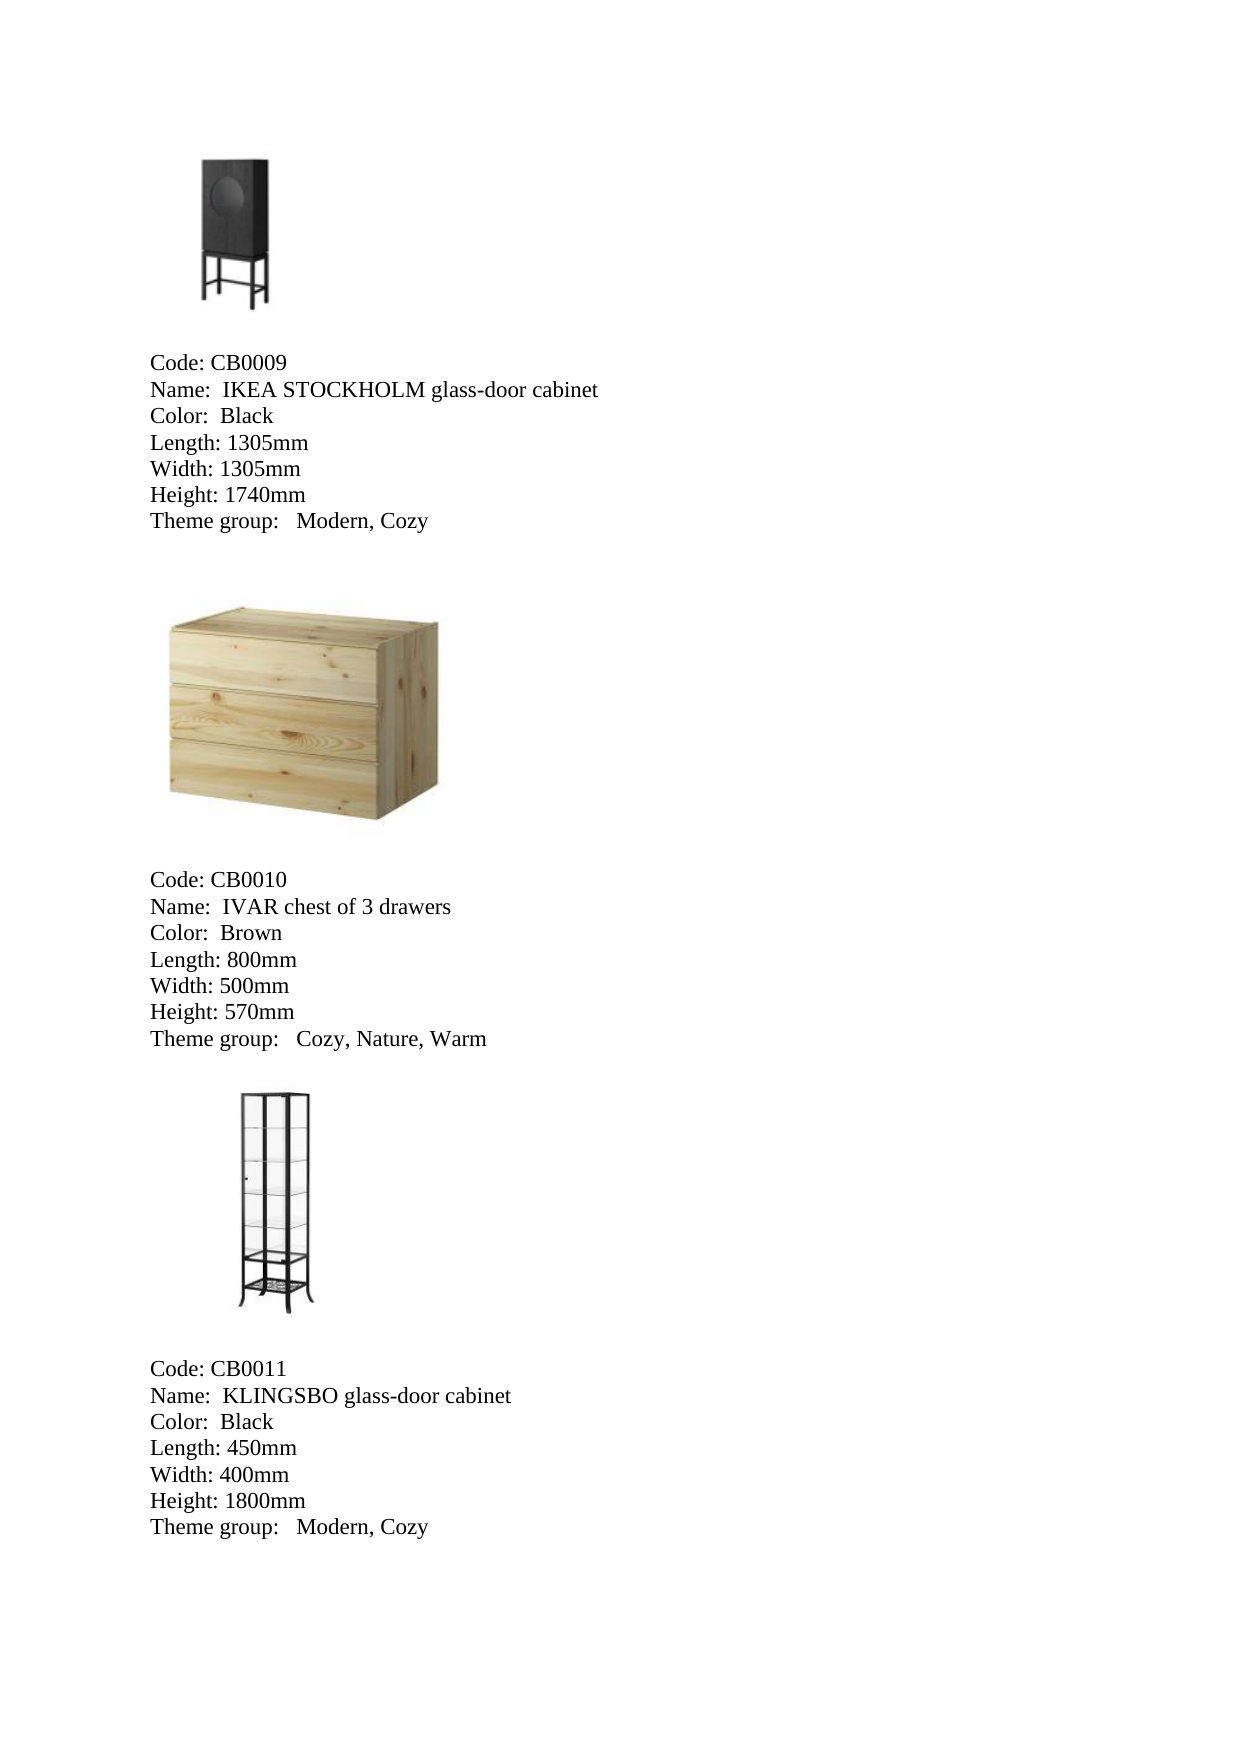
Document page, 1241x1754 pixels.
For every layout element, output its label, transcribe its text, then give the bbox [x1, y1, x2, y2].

text Name: KLINGSBO glass-door cabinet [150, 1382, 1090, 1408]
text Theme group: Cozy, Nature, Warm [150, 1025, 1090, 1051]
text Length: 450mm [150, 1434, 1090, 1461]
text Height: 1740mm [150, 481, 1090, 508]
text Width: 400mm [150, 1461, 1090, 1487]
picture [150, 560, 457, 867]
picture [150, 1077, 402, 1329]
text Code: CB0010 [150, 867, 1090, 893]
text Color: Black [150, 402, 1090, 428]
text Height: 1800mm [150, 1487, 1090, 1513]
text Theme group: Modern, Cozy [150, 1513, 1090, 1540]
text Color: Brown [150, 919, 1090, 946]
text Name: IKEA STOCKHOLM glass-door cabinet [150, 376, 1090, 402]
text Theme group: Modern, Cozy [150, 508, 1090, 534]
text Code: CB0011 [150, 1355, 1090, 1382]
text Color: Black [150, 1408, 1090, 1434]
text Length: 800mm [150, 946, 1090, 972]
text Height: 570mm [150, 998, 1090, 1025]
picture [150, 150, 321, 321]
text Code: CB0009 [150, 349, 1090, 376]
text Length: 1305mm [150, 428, 1090, 455]
text Width: 500mm [150, 972, 1090, 998]
text Width: 1305mm [150, 455, 1090, 481]
text Name: IVAR chest of 3 drawers [150, 893, 1090, 919]
